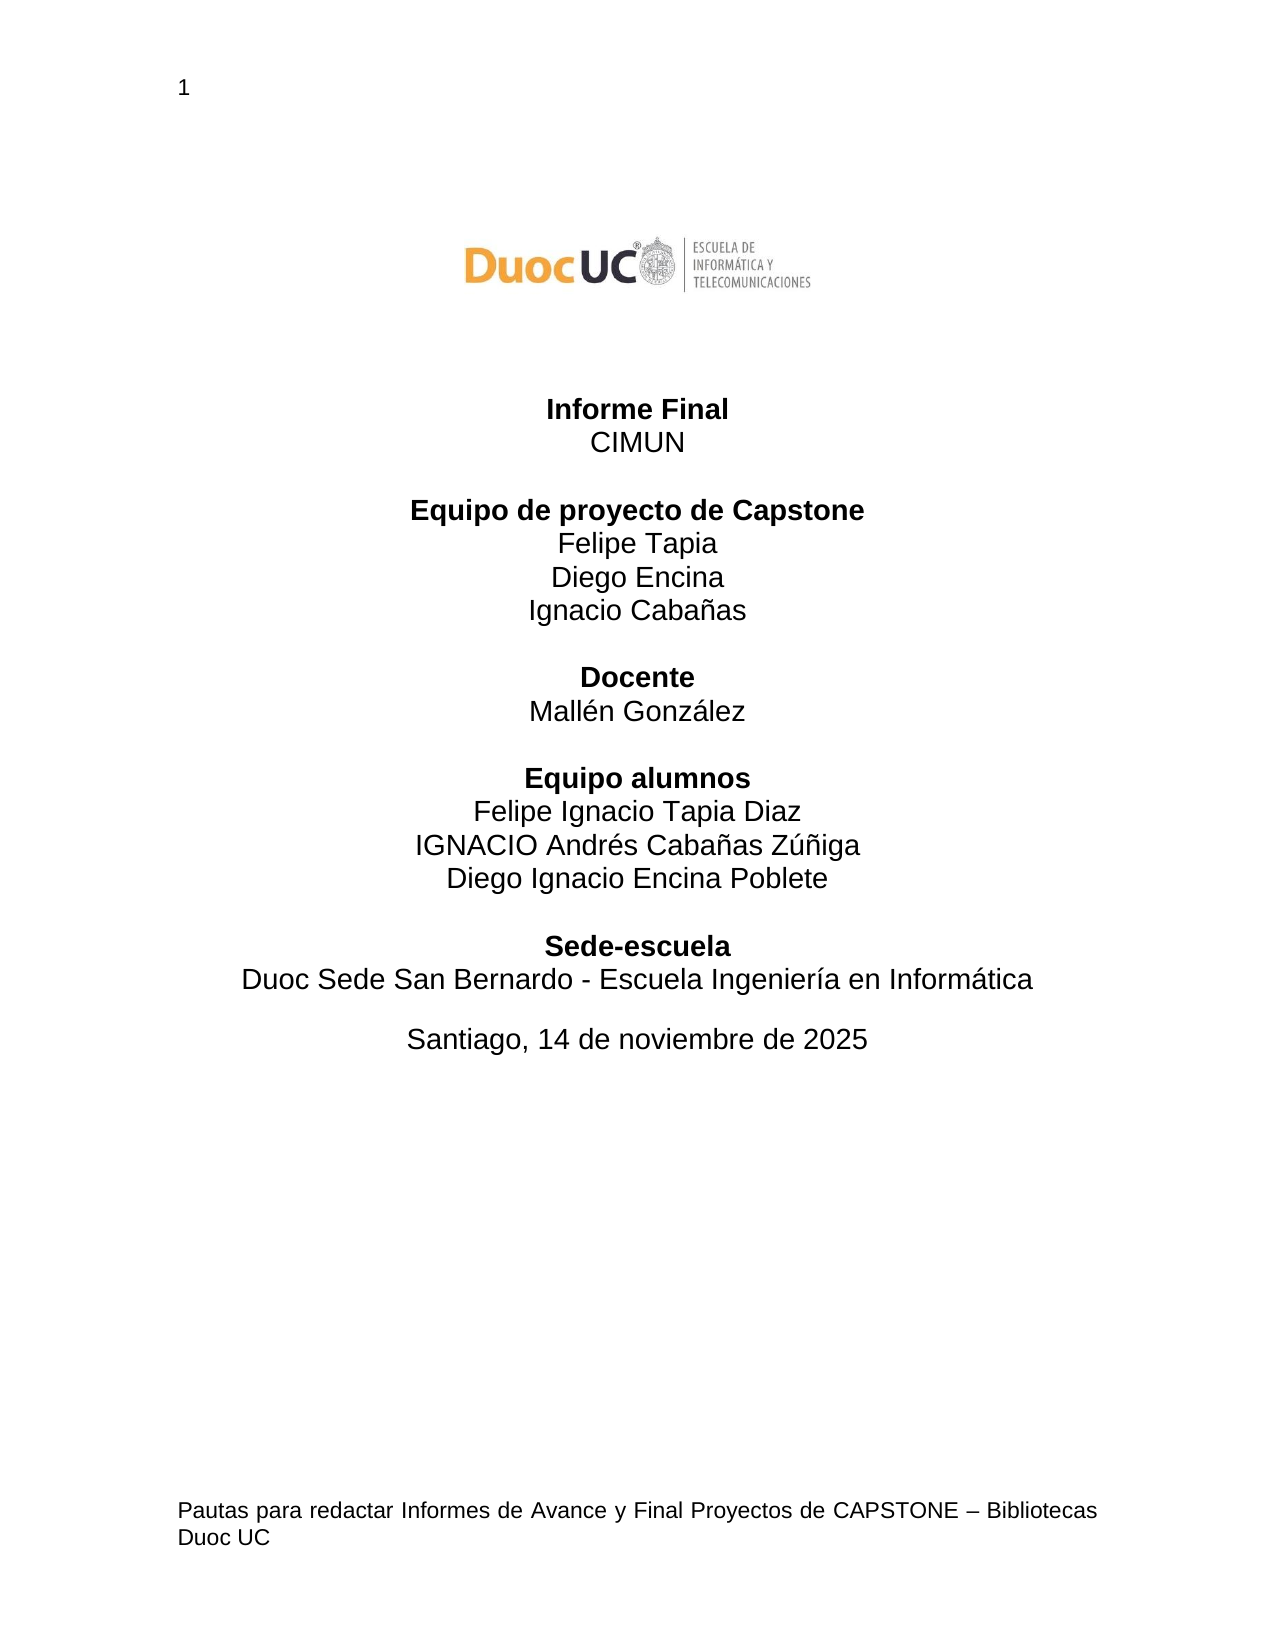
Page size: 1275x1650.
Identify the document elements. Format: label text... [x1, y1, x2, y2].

text Santiago, 14 de noviembre de 2025 [177, 1022, 1098, 1056]
text Diego Ignacio Encina Poblete [177, 862, 1098, 895]
text Felipe Ignacio Tapia Diaz [177, 794, 1098, 828]
text Mallén González [177, 694, 1098, 727]
text Duoc Sede San Bernardo - Escuela Ingeniería en Informática [177, 962, 1098, 996]
text Ignacio Cabañas [177, 593, 1098, 627]
text CIMUN [177, 426, 1098, 459]
text Docente [177, 660, 1098, 694]
text Equipo de proyecto de Capstone [177, 493, 1098, 526]
text Equipo alumnos [177, 761, 1098, 794]
text Felipe Tapia [177, 526, 1098, 560]
text Diego Encina [177, 560, 1098, 593]
text Sede-escuela [177, 929, 1098, 962]
picture [464, 228, 811, 315]
text Informe Final [177, 392, 1098, 426]
text IGNACIO Andrés Cabañas Zúñiga [177, 828, 1098, 862]
